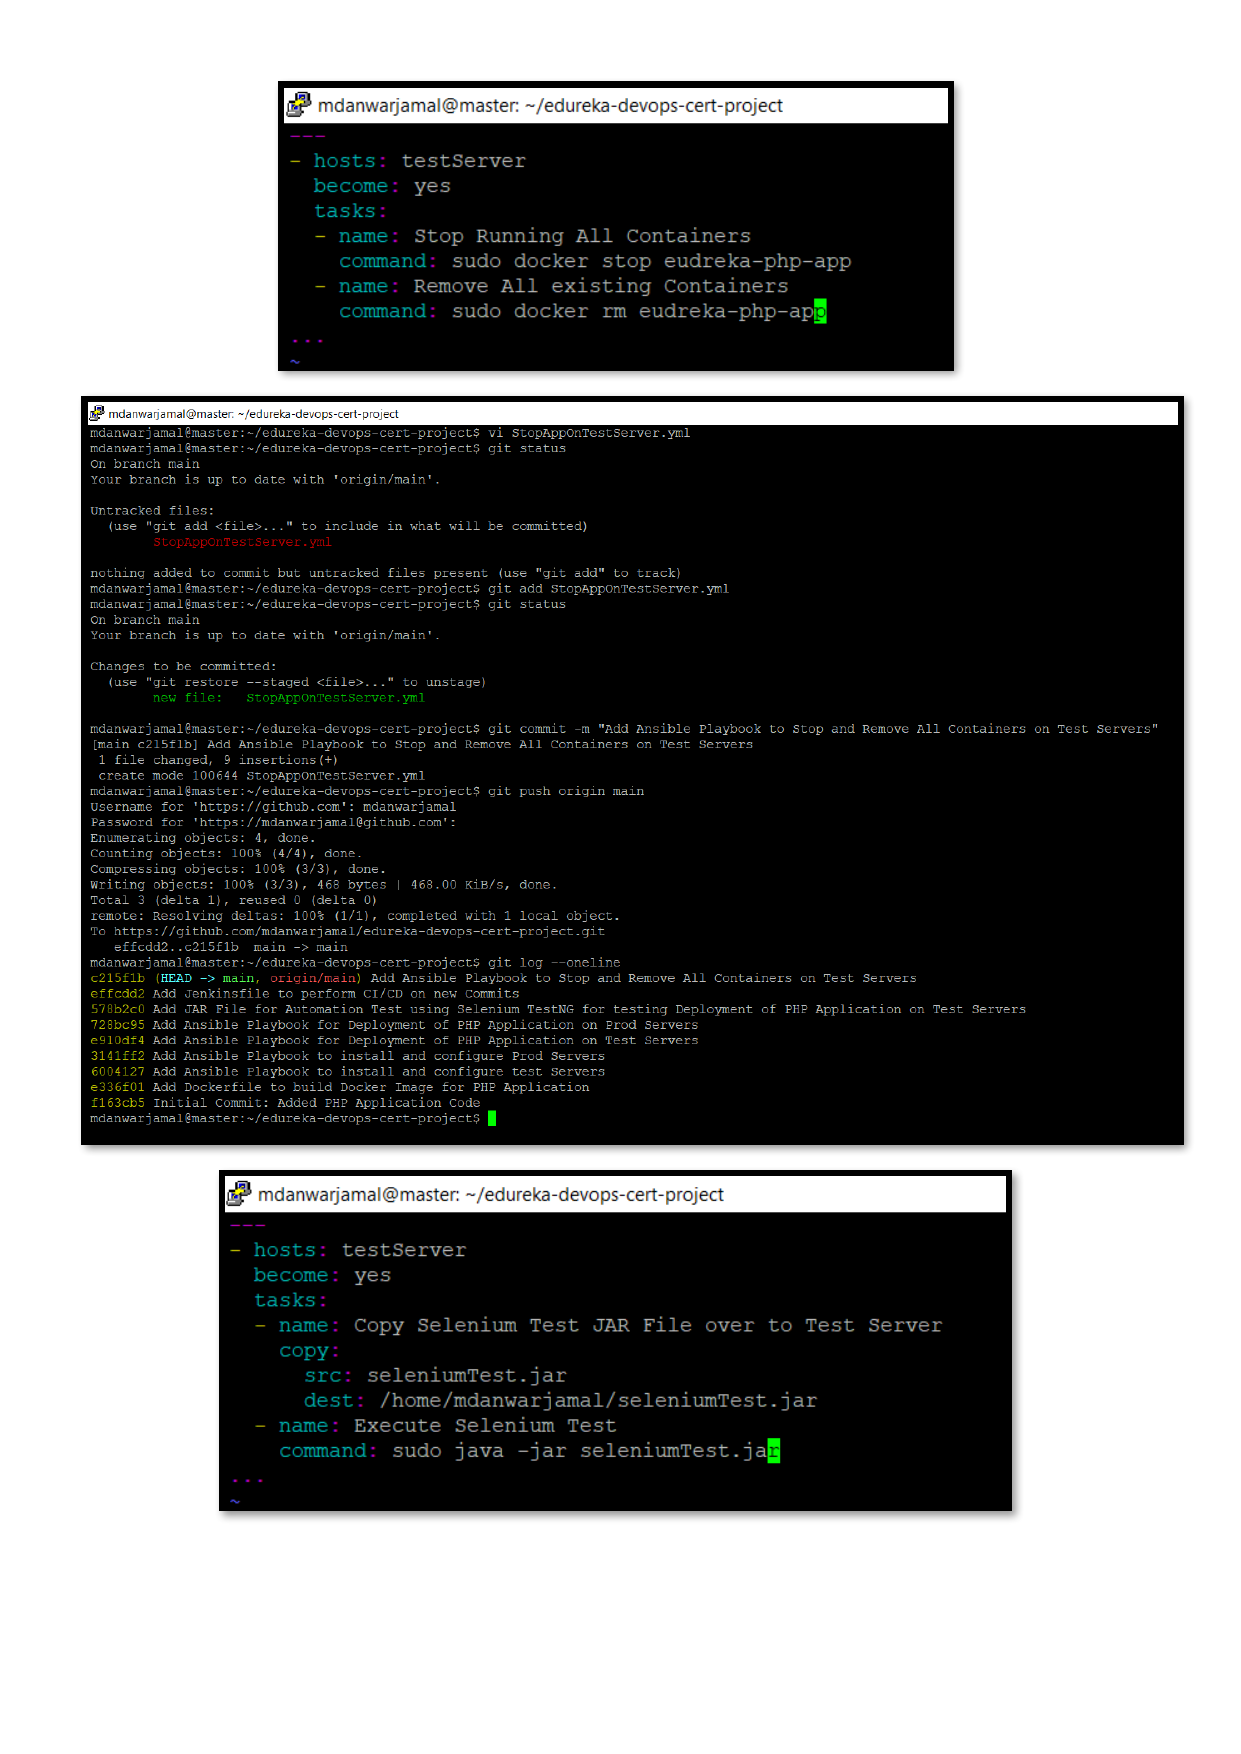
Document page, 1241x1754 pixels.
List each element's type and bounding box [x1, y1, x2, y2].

text [75, 75, 1165, 1527]
picture [225, 1176, 1006, 1505]
picture [88, 402, 1178, 1139]
picture [284, 88, 948, 365]
